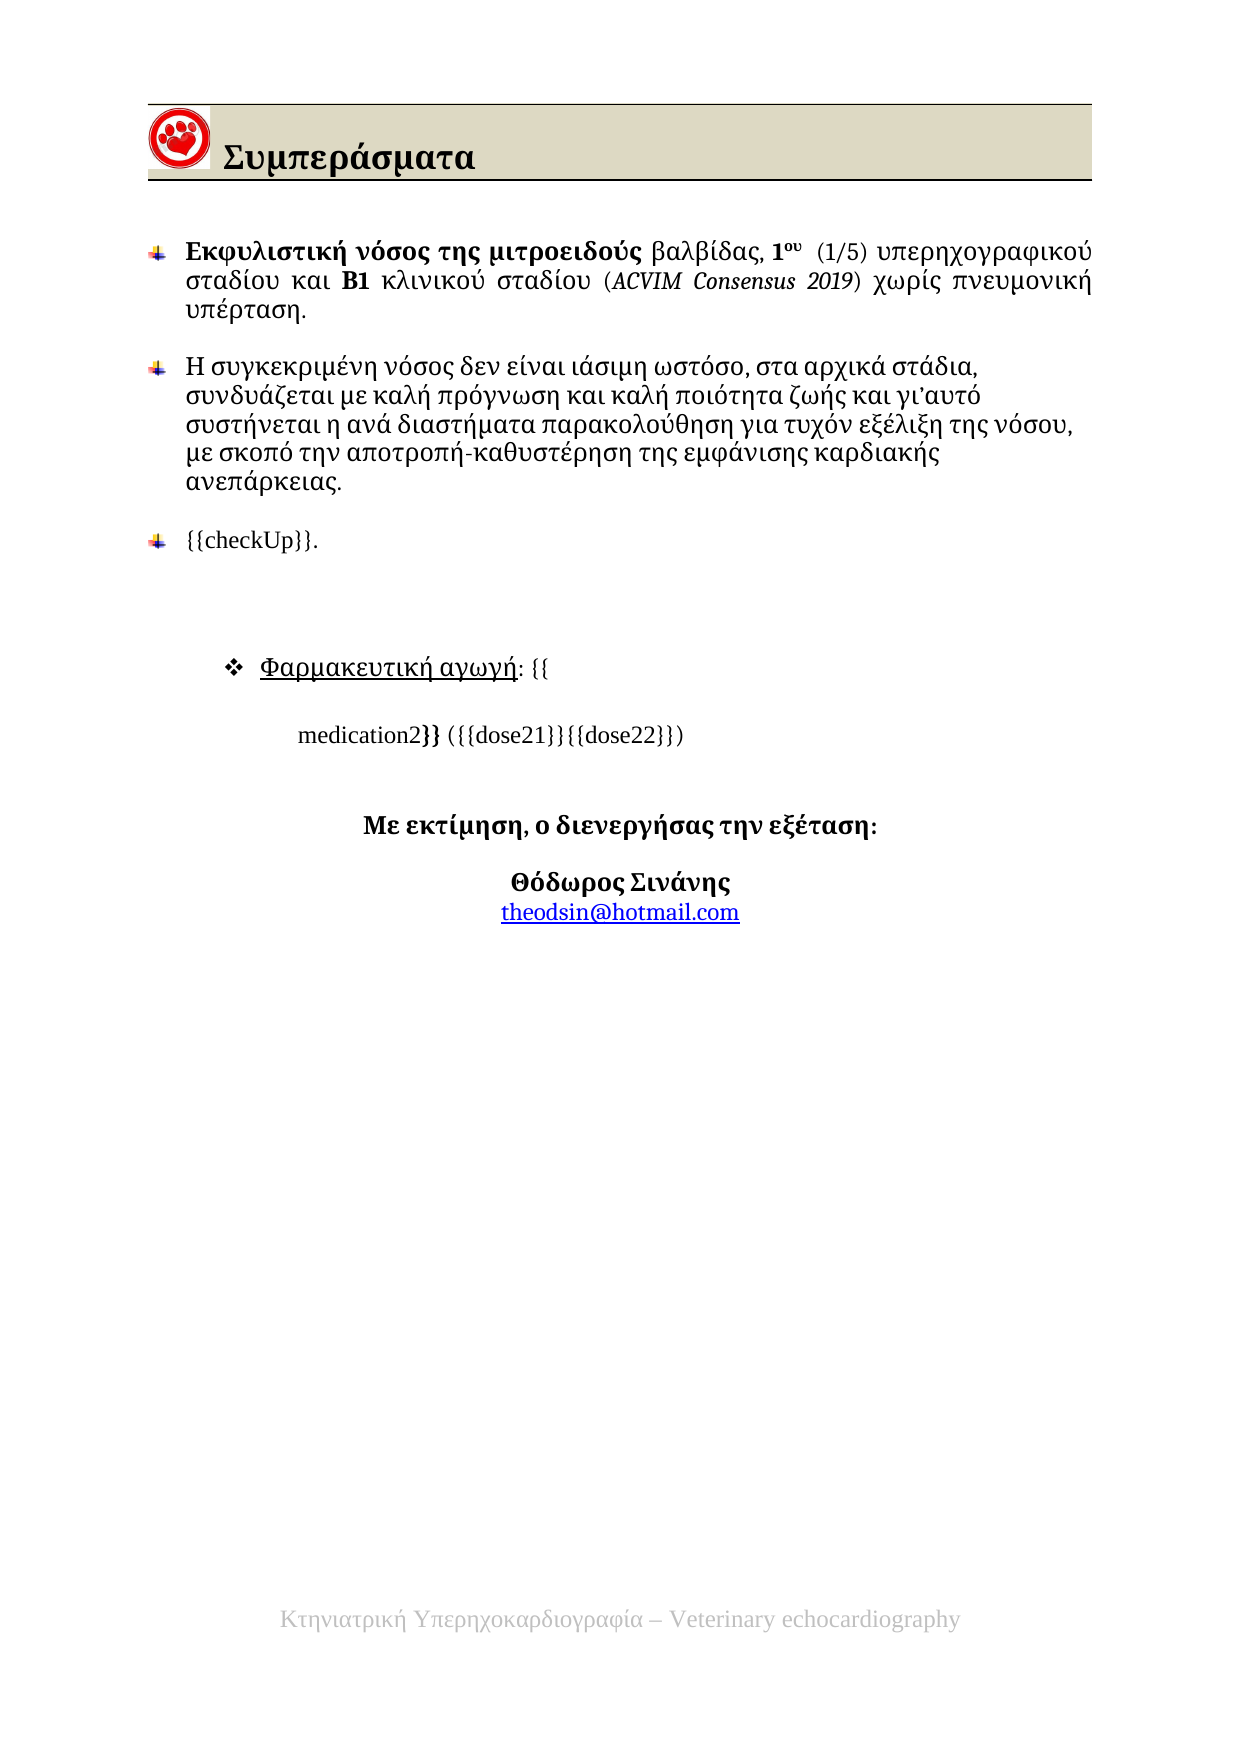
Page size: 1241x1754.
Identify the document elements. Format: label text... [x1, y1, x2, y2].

text Θόδωρος Σινάνης [148, 869, 1092, 898]
picture [148, 532, 166, 549]
picture [148, 244, 166, 261]
list {{checkUp}}. [148, 526, 1092, 555]
picture [148, 359, 166, 376]
list Φαρμακευτική αγωγή: {{ [223, 654, 1092, 683]
text medication2}} ({{dose21}}{{dose22}}) [298, 720, 1092, 750]
picture [147, 106, 211, 169]
list Η συγκεκριμένη νόσος δεν είναι ιάσιμη ωστόσο, στα αρχικά στάδια, συνδυάζεται με καλή πρόγνωση και καλή ποιότητα ζωής και γι’αυτό συστήνεται η ανά διαστήματα παρακολούθηση για τυχόν εξέλιξη της νόσου, με σκοπό την αποτροπή-καθυστέρηση της εμφάνισης καρδιακής ανεπάρκειας. [148, 353, 1092, 497]
list Εκφυλιστική νόσος της μιτροειδούς βαλβίδας, 1ου (1/5) υπερηχογραφικού σταδίου και Β1 κλινικού σταδίου (ACVIM Consensus 2019) χωρίς πνευμονική υπέρταση. [148, 238, 1092, 324]
text Με εκτίμηση, ο διενεργήσας την εξέταση: [148, 812, 1092, 840]
text theodsin@hotmail.com [148, 898, 1092, 927]
subtitle Συμπεράσματα [148, 105, 1092, 179]
